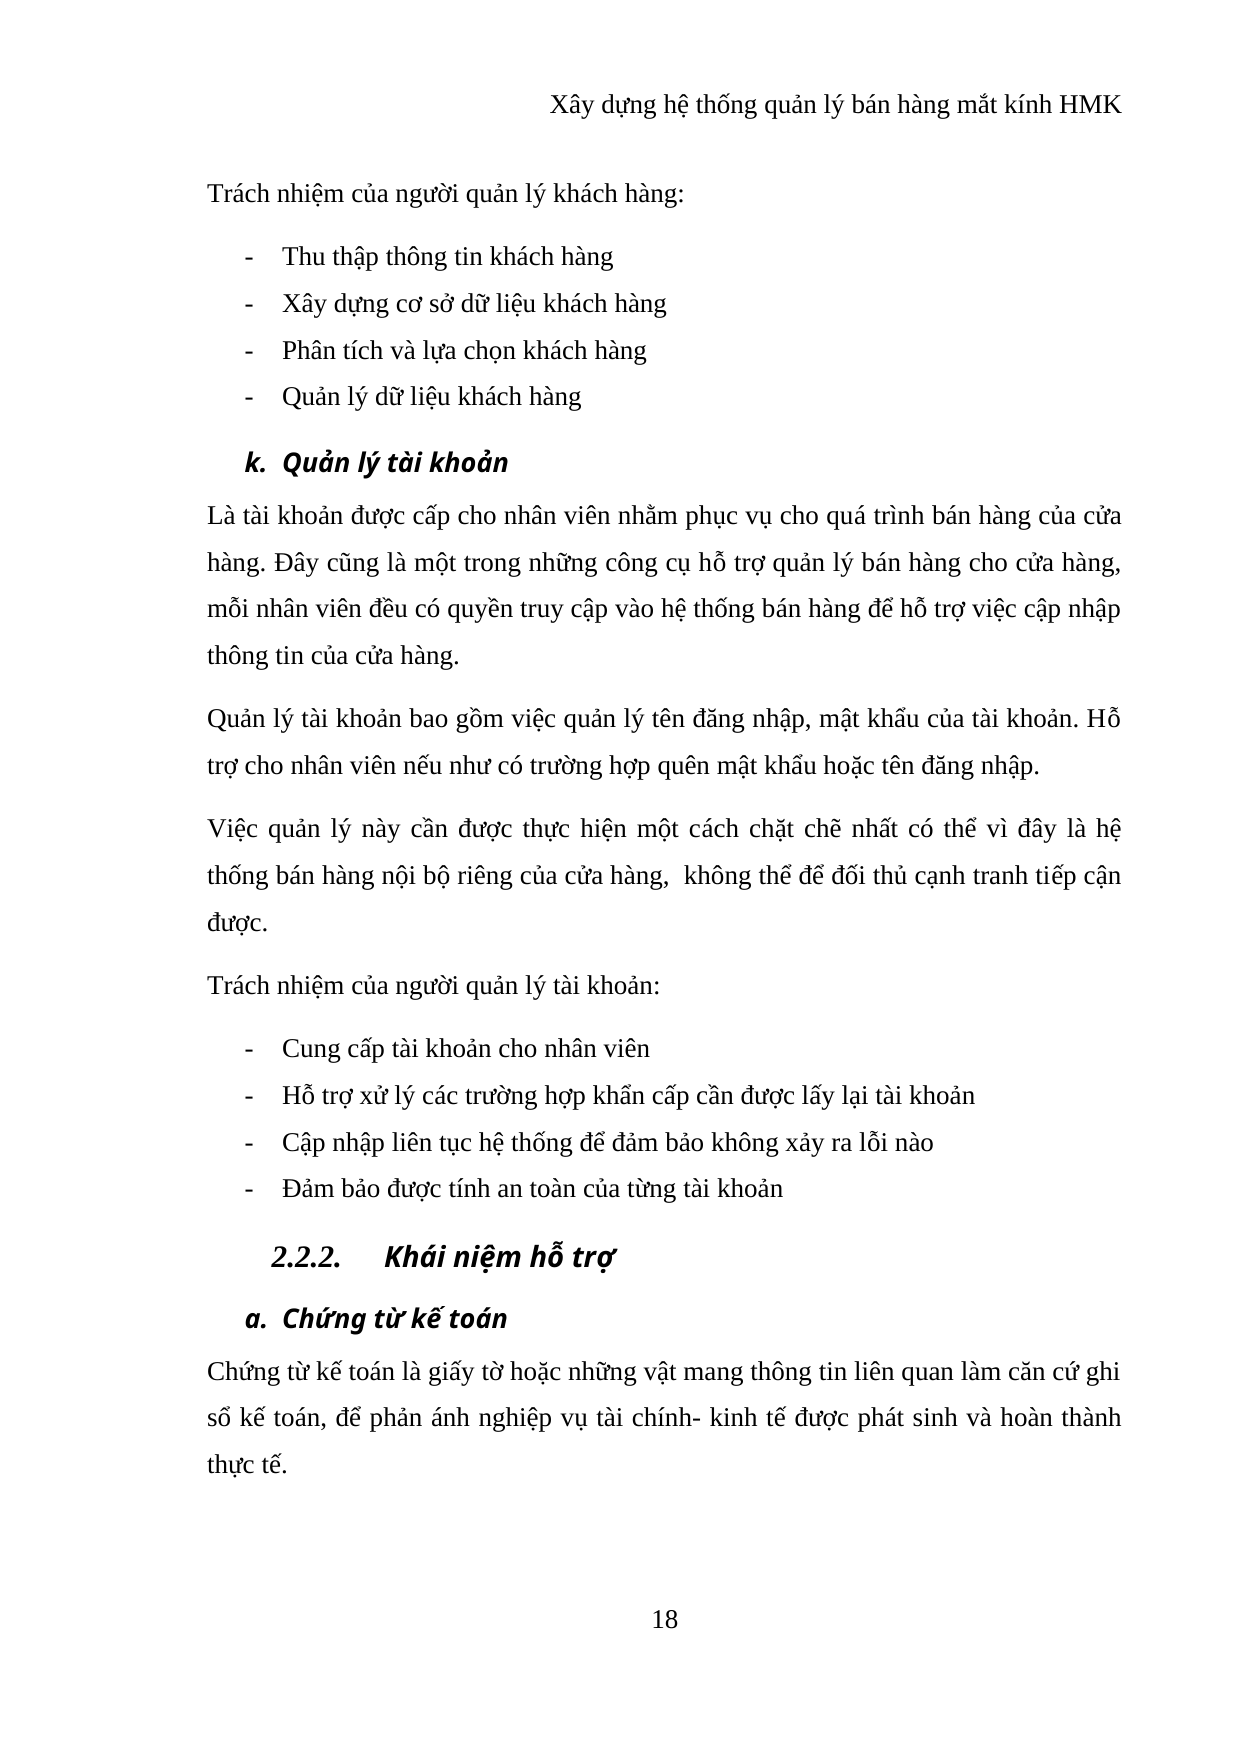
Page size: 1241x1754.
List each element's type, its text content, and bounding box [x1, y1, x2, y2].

list Xây dựng cơ sở dữ liệu khách hàng [244, 287, 1122, 318]
list Phân tích và lựa chọn khách hàng [244, 334, 1122, 365]
subtitle Quản lý tài khoản [244, 444, 1122, 481]
text Quản lý tài khoản bao gồm việc quản lý tên đăng nhập, mật khẩu của tài khoản. Hỗ trợ cho nhân viên nếu như có trường hợp quên mật khẩu hoặc tên đăng nhập. [207, 702, 1122, 780]
text Chứng từ kế toán là giấy tờ hoặc những vật mang thông tin liên quan làm căn cứ ghi sổ kế toán, để phản ánh nghiệp vụ tài chính- kinh tế được phát sinh và hoàn thành thực tế. [207, 1355, 1122, 1479]
list Đảm bảo được tính an toàn của từng tài khoản [244, 1172, 1122, 1204]
text Là tài khoản được cấp cho nhân viên nhằm phục vụ cho quá trình bán hàng của cửa hàng. Đây cũng là một trong những công cụ hỗ trợ quản lý bán hàng cho cửa hàng, mỗi nhân viên đều có quyền truy cập vào hệ thống bán hàng để hỗ trợ việc cập nhập thông tin của cửa hàng. [207, 499, 1122, 670]
list Cập nhập liên tục hệ thống để đảm bảo không xảy ra lỗi nào [244, 1126, 1122, 1157]
text Việc quản lý này cần được thực hiện một cách chặt chẽ nhất có thể vì đây là hệ thống bán hàng nội bộ riêng của cửa hàng, không thể để đối thủ cạnh tranh tiếp cận được. [207, 812, 1122, 937]
text Trách nhiệm của người quản lý khách hàng: [207, 177, 1122, 208]
subtitle Khái niệm hỗ trợ [271, 1236, 1122, 1276]
list Thu thập thông tin khách hàng [244, 241, 1122, 272]
text Trách nhiệm của người quản lý tài khoản: [207, 969, 1122, 1000]
list Cung cấp tài khoản cho nhân viên [244, 1032, 1122, 1064]
subtitle Chứng từ kế toán [244, 1299, 1122, 1336]
list Quản lý dữ liệu khách hàng [244, 381, 1122, 412]
list Hỗ trợ xử lý các trường hợp khẩn cấp cần được lấy lại tài khoản [244, 1079, 1122, 1110]
